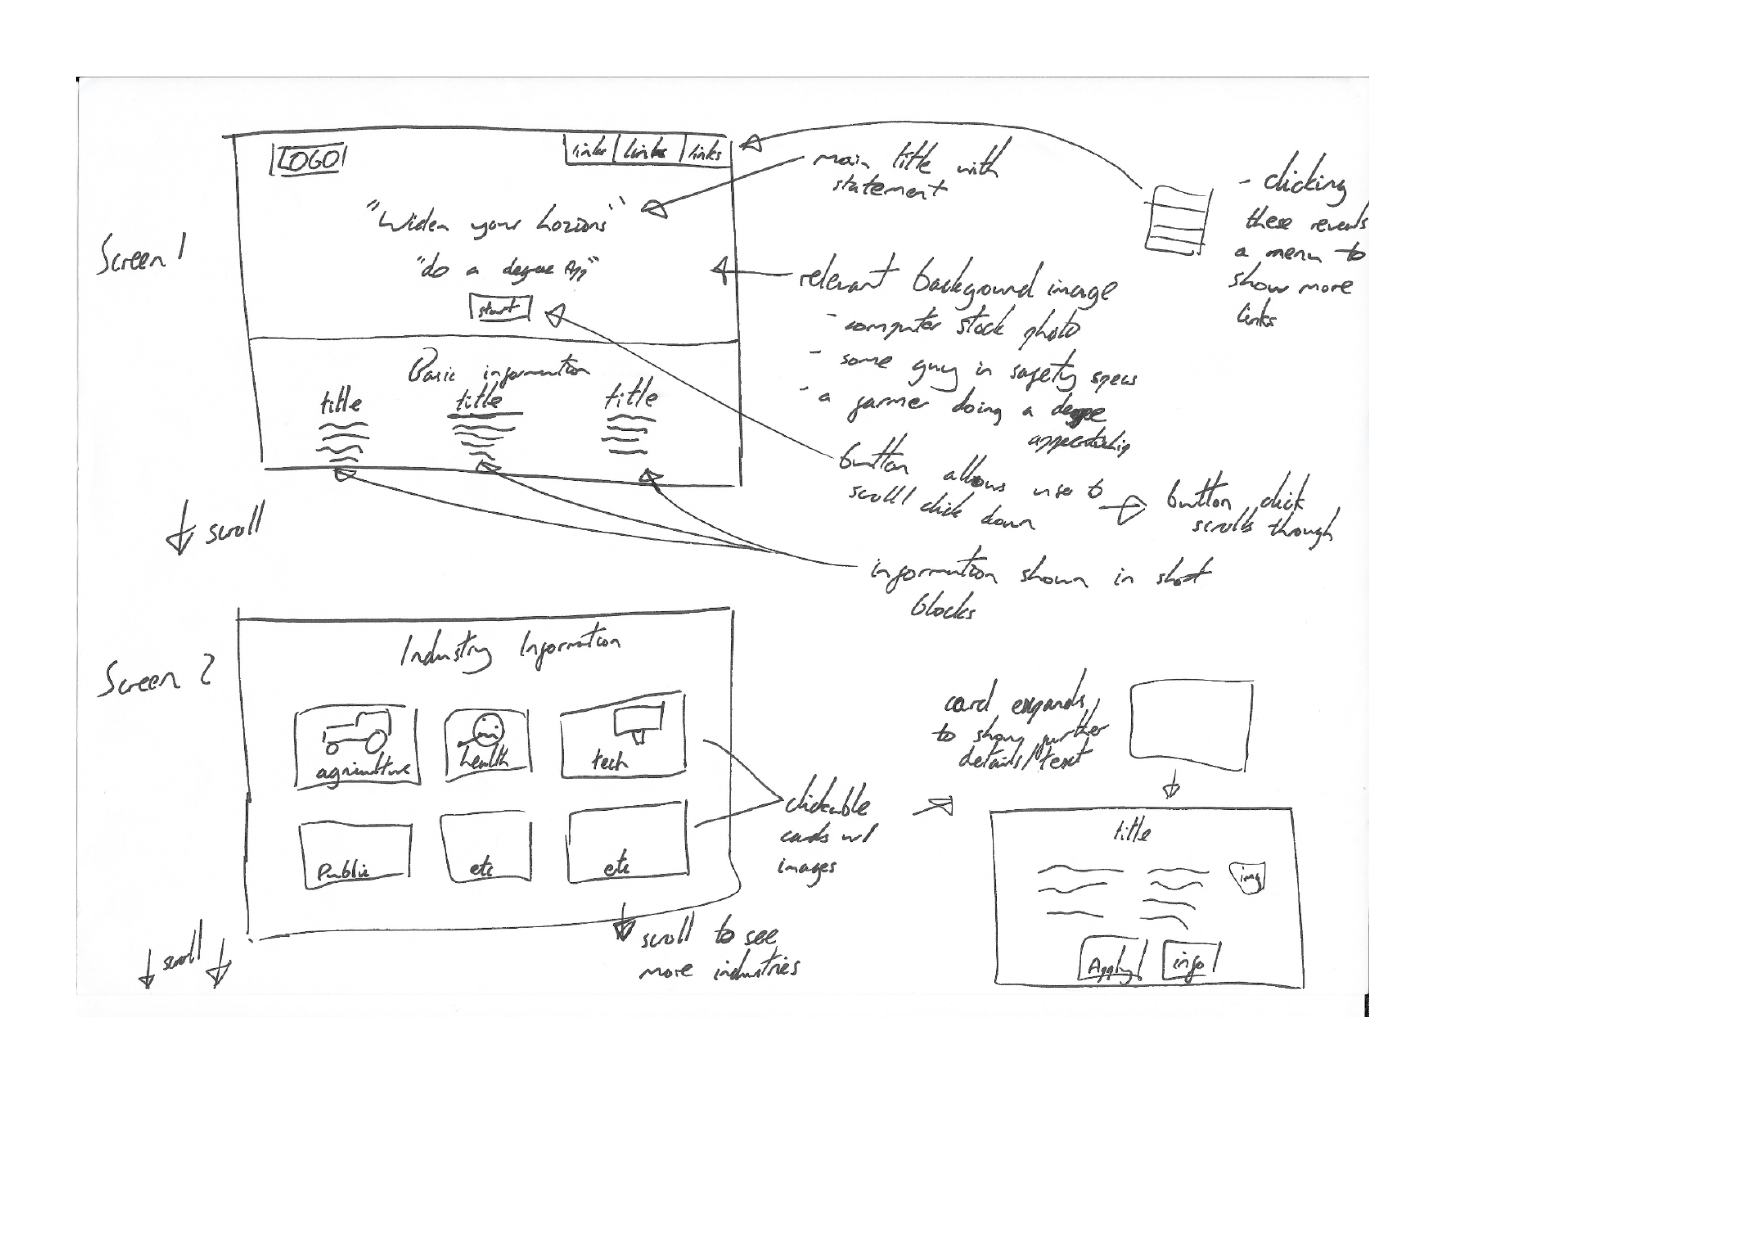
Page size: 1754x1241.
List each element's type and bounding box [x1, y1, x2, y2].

picture [77, 78, 1368, 1016]
text [75, 75, 1679, 1017]
